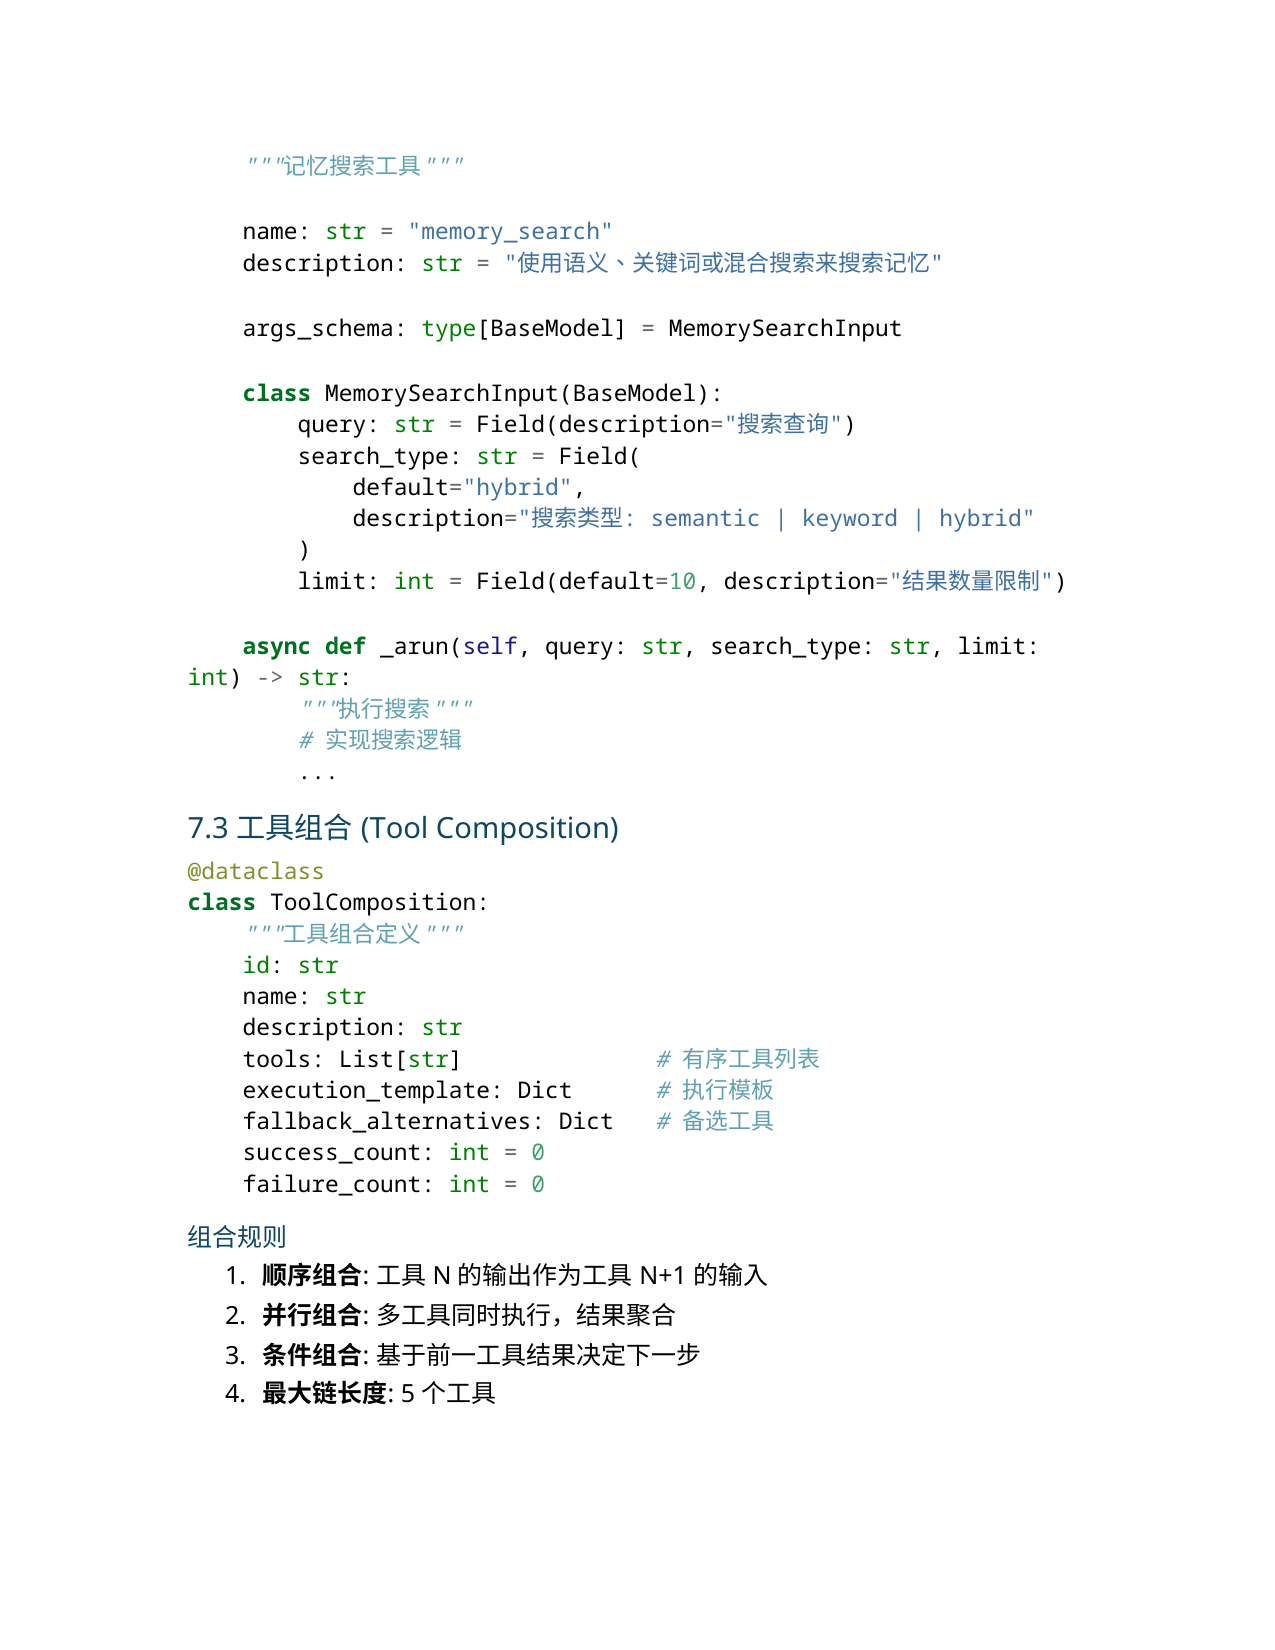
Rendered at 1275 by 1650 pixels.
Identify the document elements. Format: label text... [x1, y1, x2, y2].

list 并行组合: 多工具同时执行，结果聚合 [225, 1296, 1087, 1332]
list 条件组合: 基于前一工具结果决定下一步 [225, 1336, 1087, 1372]
subtitle 7.3 工具组合 (Tool Composition) [187, 807, 1087, 847]
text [187, 150, 1087, 786]
list 最大链长度: 5 个工具 [225, 1376, 1087, 1410]
list 顺序组合: 工具 N 的输出作为工具 N+1 的输入 [225, 1258, 1087, 1292]
text @dataclass class ToolComposition: """工具组合定义""" id: str name: str description: str tools: List[str] # 有序工具列表 execution_template: Dict # 执行模板 fallback_alternatives: Dict # 备选工具 success_count: int = 0 failure_count: int = 0 [187, 855, 1087, 1199]
subtitle 组合规则 [187, 1220, 1087, 1254]
